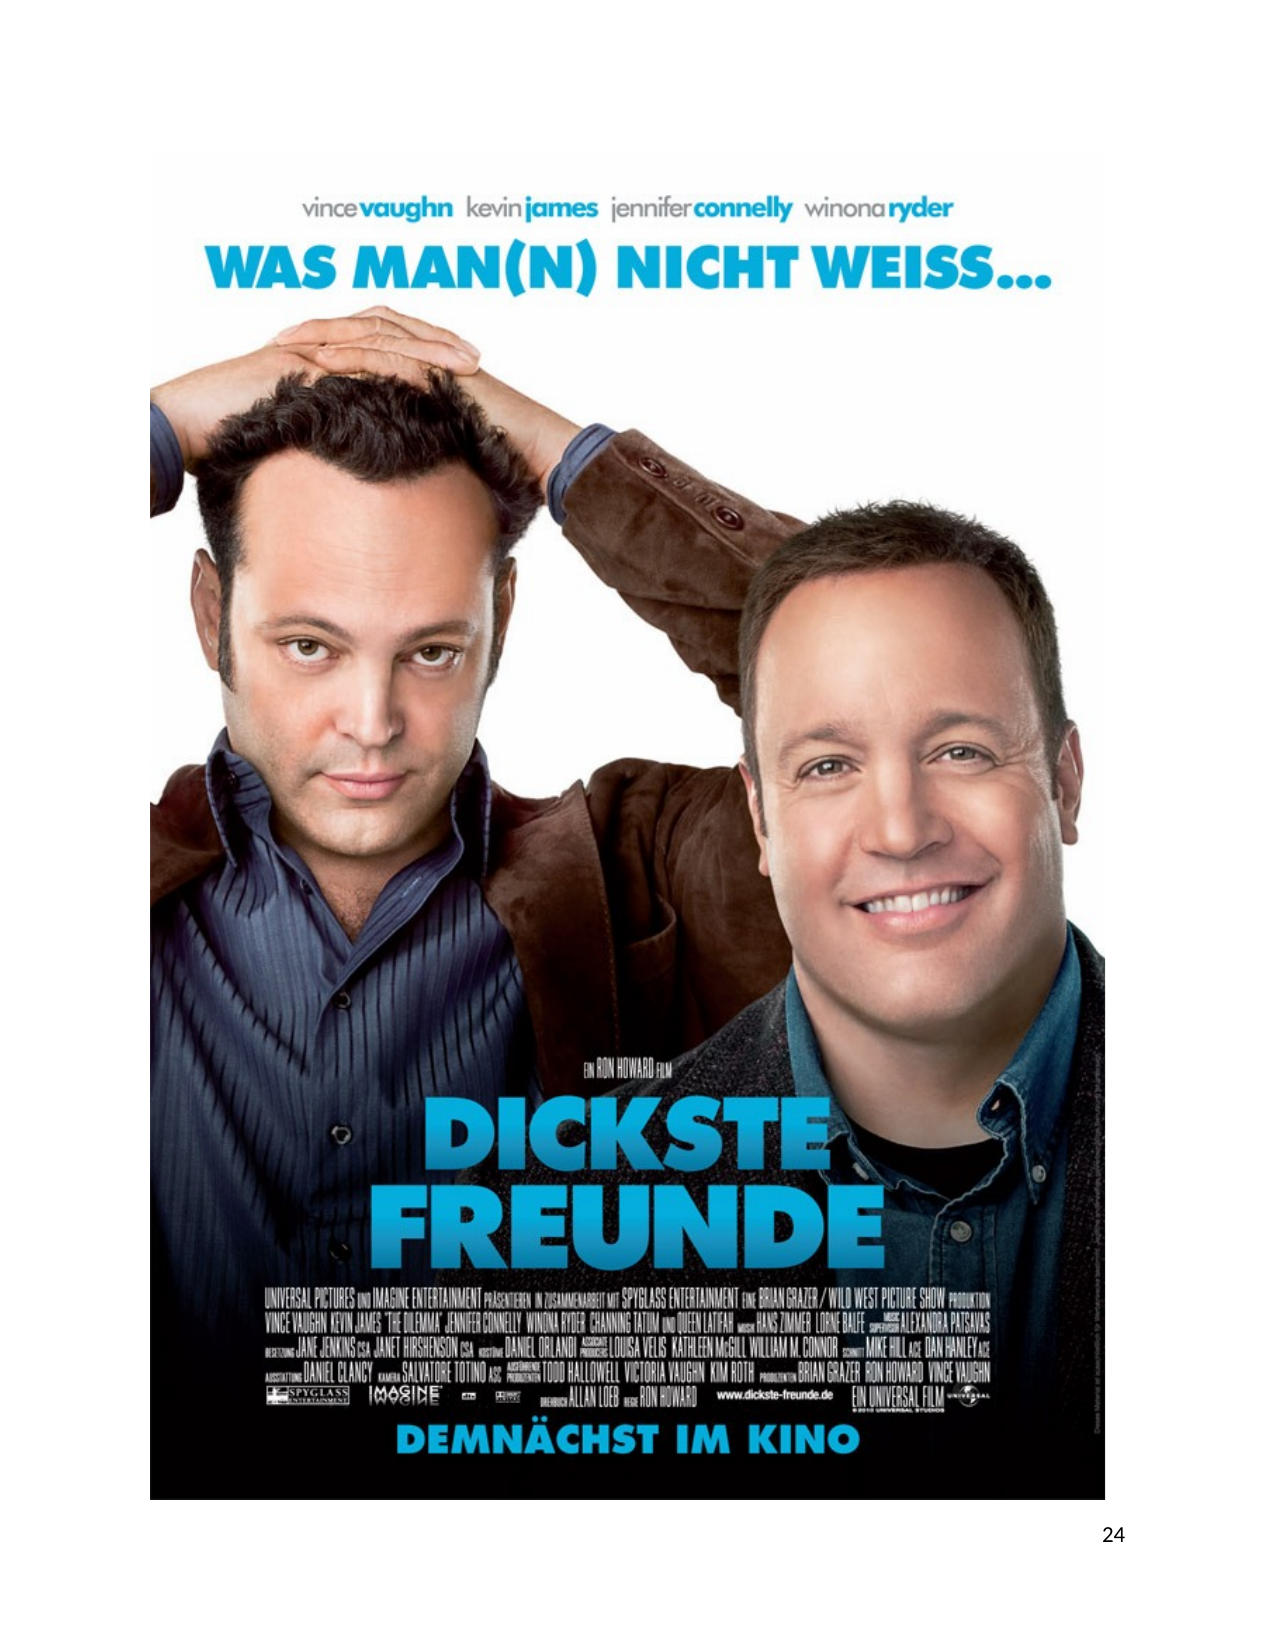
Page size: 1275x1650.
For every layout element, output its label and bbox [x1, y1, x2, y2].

picture [150, 150, 1106, 1500]
